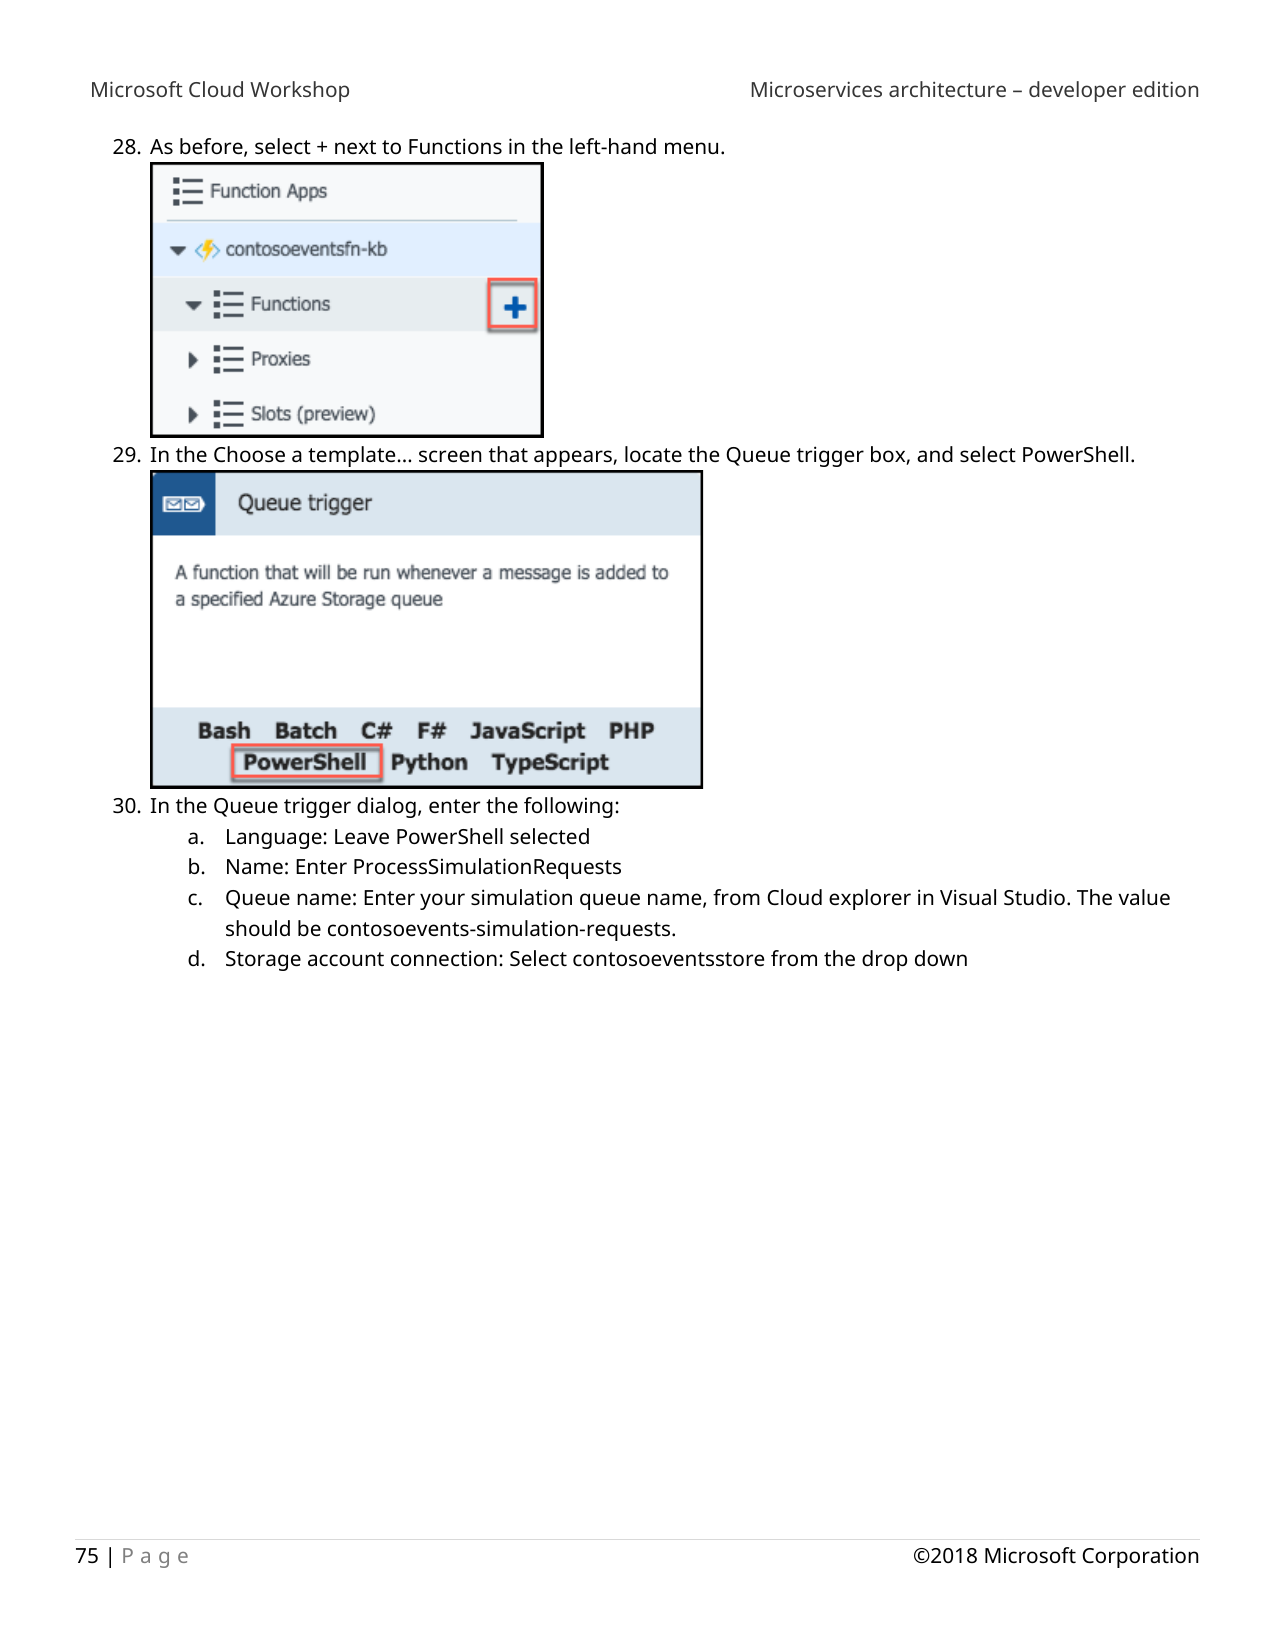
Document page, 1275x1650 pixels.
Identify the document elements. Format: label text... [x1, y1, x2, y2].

list Language: Leave PowerShell selected [187, 822, 1200, 850]
list Queue name: Enter your simulation queue name, from Cloud explorer in Visual Studio. The value should be contosoevents-simulation-requests. [187, 883, 1200, 942]
list Name: Enter ProcessSimulationRequests [187, 852, 1200, 881]
list In the Queue trigger dialog, enter the following: [112, 791, 1200, 820]
picture [150, 162, 544, 438]
picture [150, 470, 704, 789]
list As before, select + next to Functions in the left-hand menu. [112, 132, 1200, 160]
list Storage account connection: Select contosoeventsstore from the drop down [187, 944, 1200, 973]
